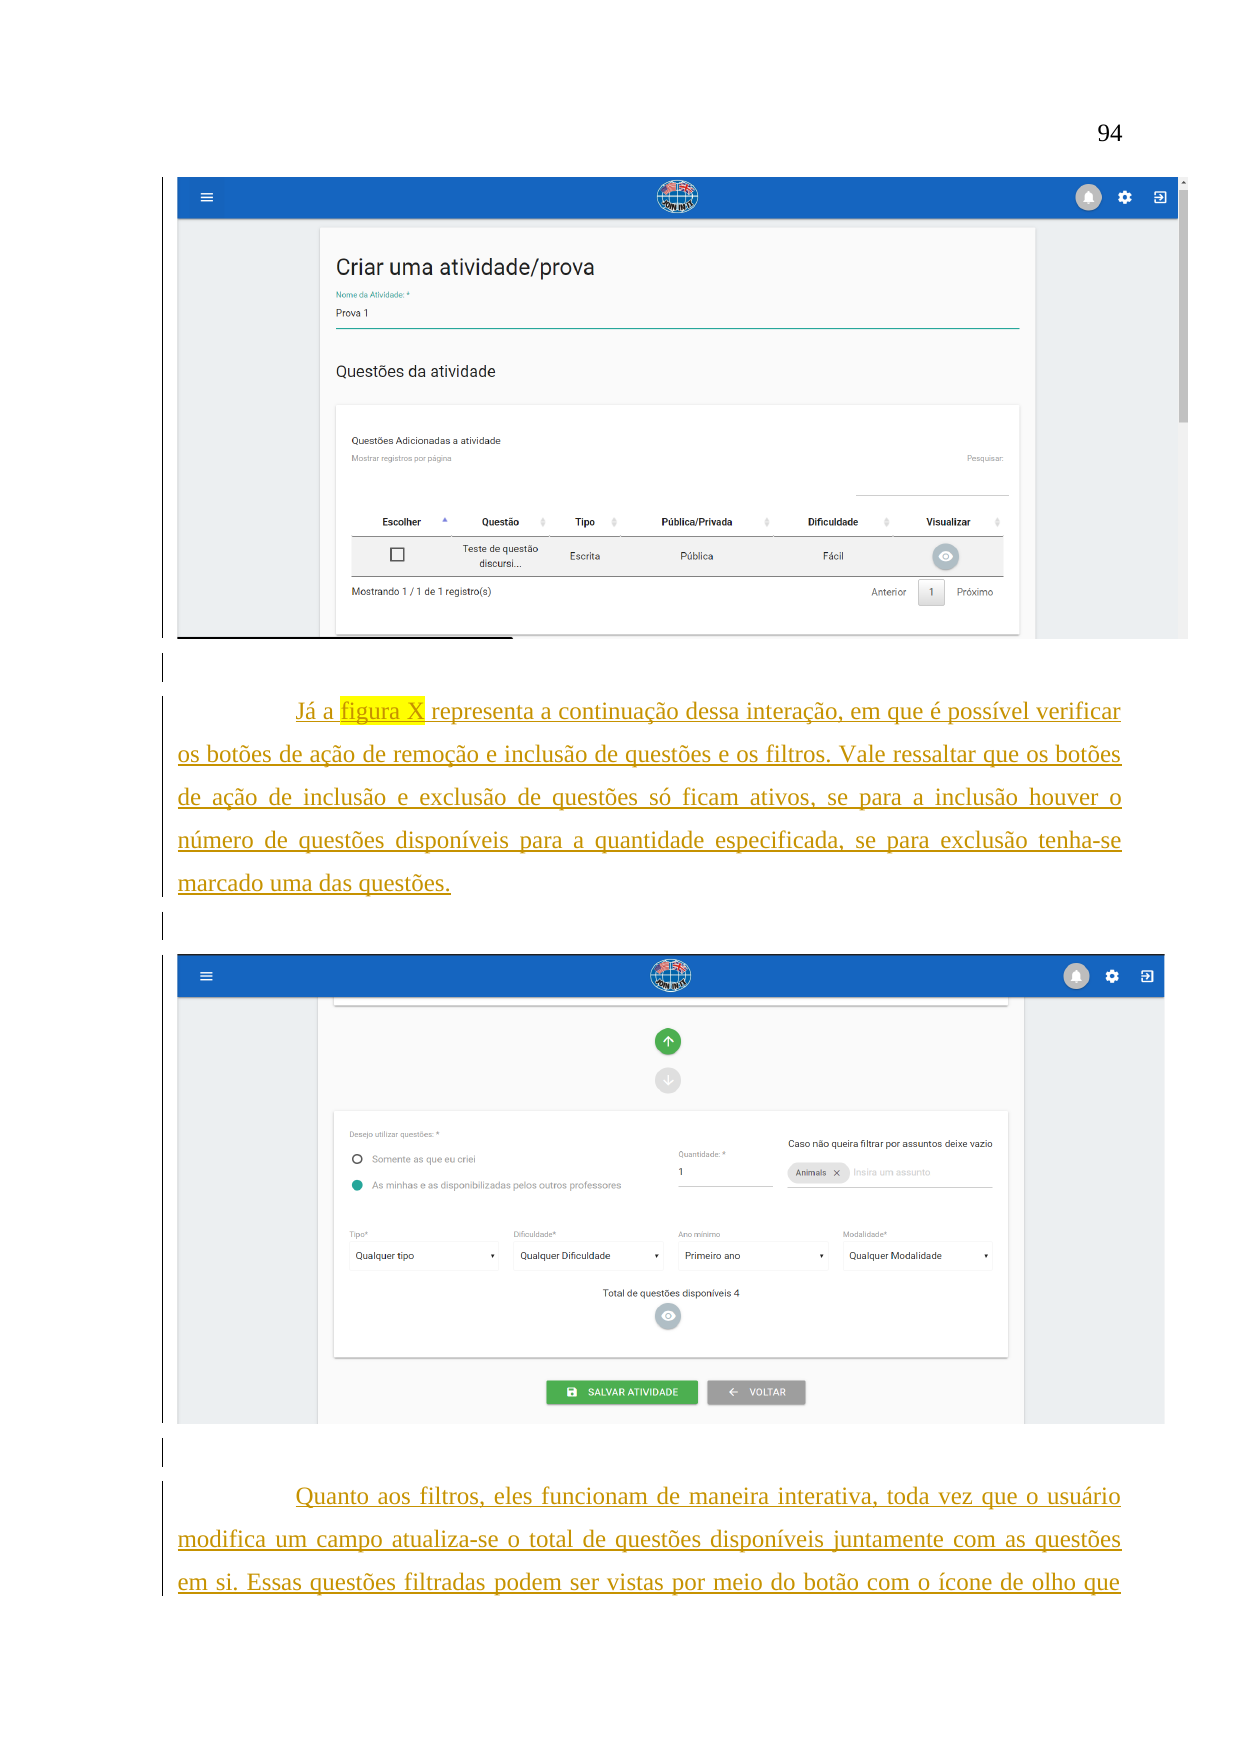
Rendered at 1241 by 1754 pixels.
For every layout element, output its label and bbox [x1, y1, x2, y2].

picture [177, 177, 1188, 639]
picture [177, 954, 1165, 1424]
